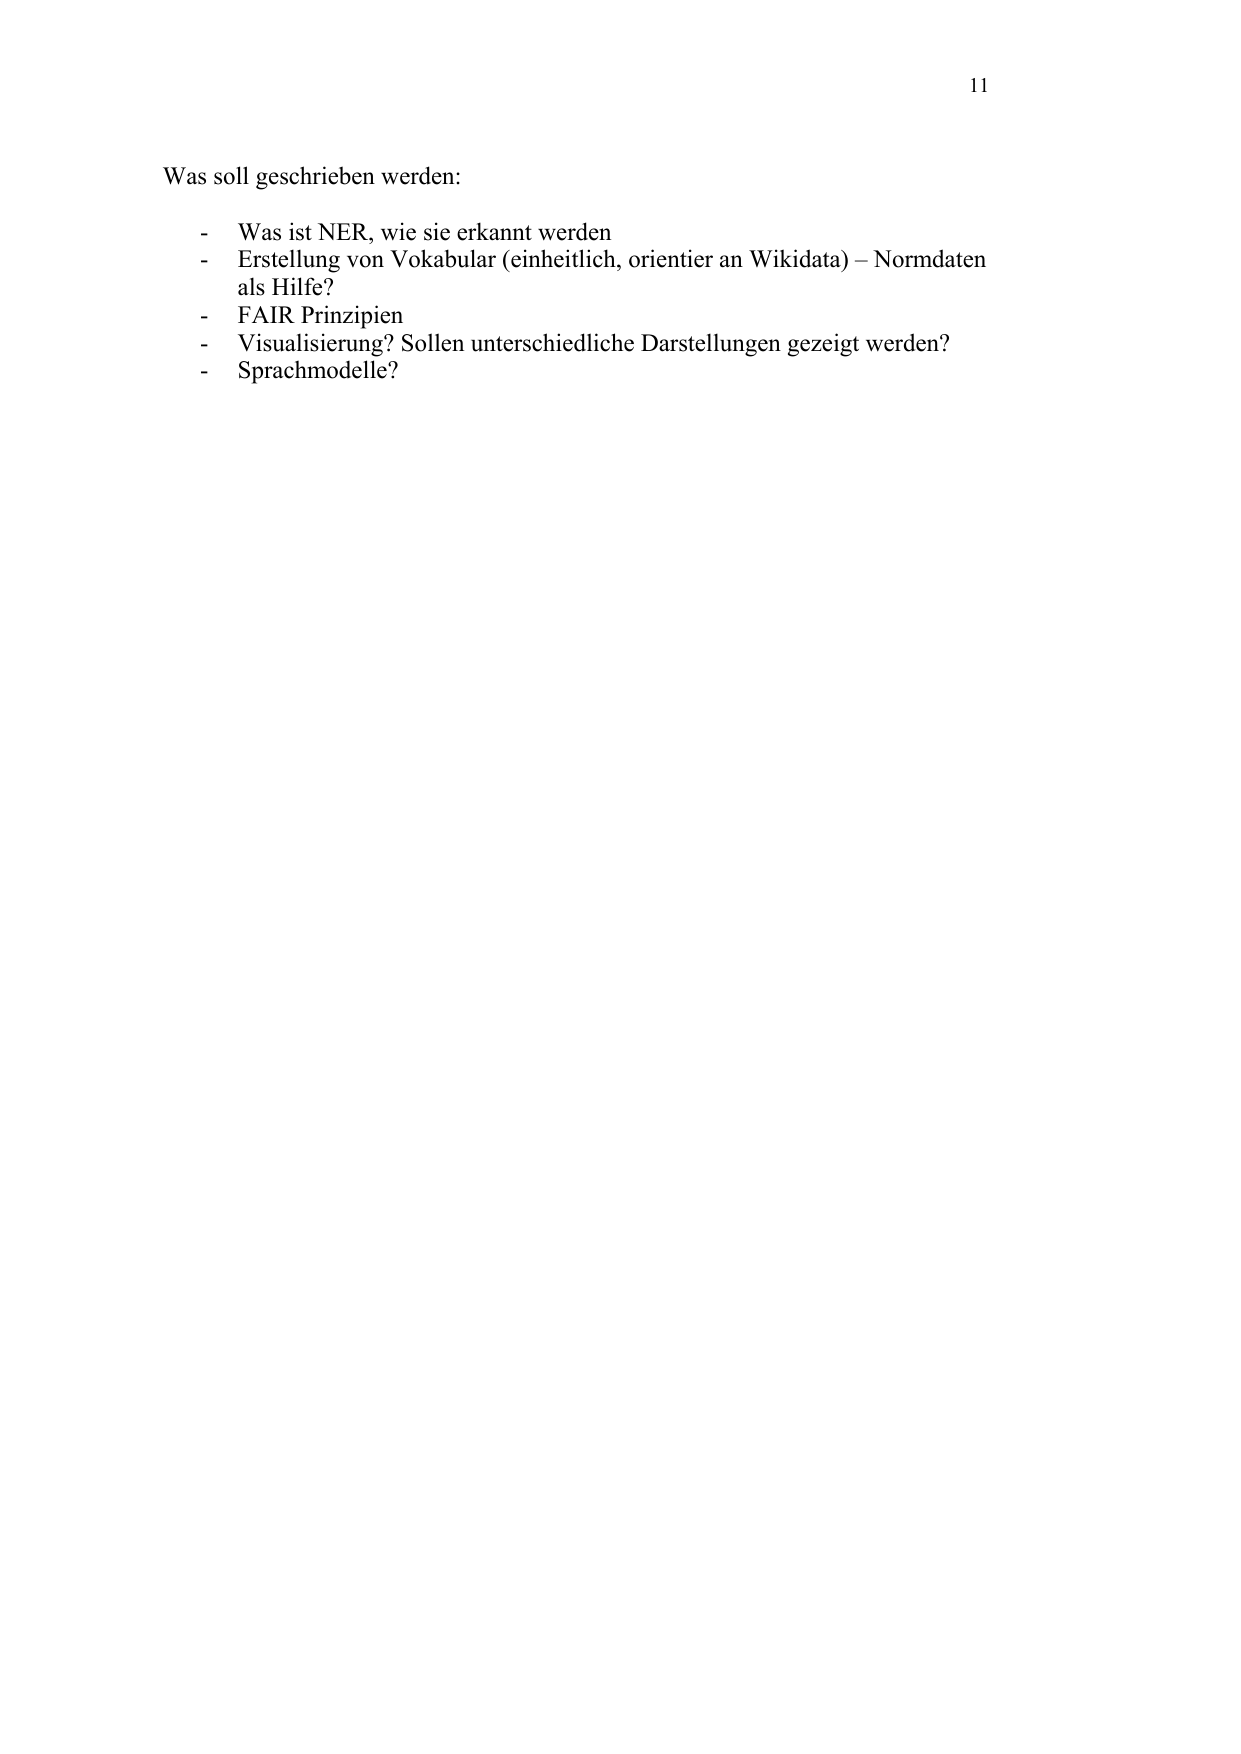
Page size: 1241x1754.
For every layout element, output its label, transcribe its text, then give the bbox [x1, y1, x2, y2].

list Sprachmodelle? [200, 356, 989, 384]
text Was soll geschrieben werden: [162, 162, 989, 190]
list Erstellung von Vokabular (einheitlich, orientier an Wikidata) – Normdaten als Hilfe? [200, 246, 989, 301]
list FAIR Prinzipien [200, 301, 989, 329]
list Was ist NER, wie sie erkannt werden [200, 218, 989, 246]
list Visualisierung? Sollen unterschiedliche Darstellungen gezeigt werden? [200, 329, 989, 356]
